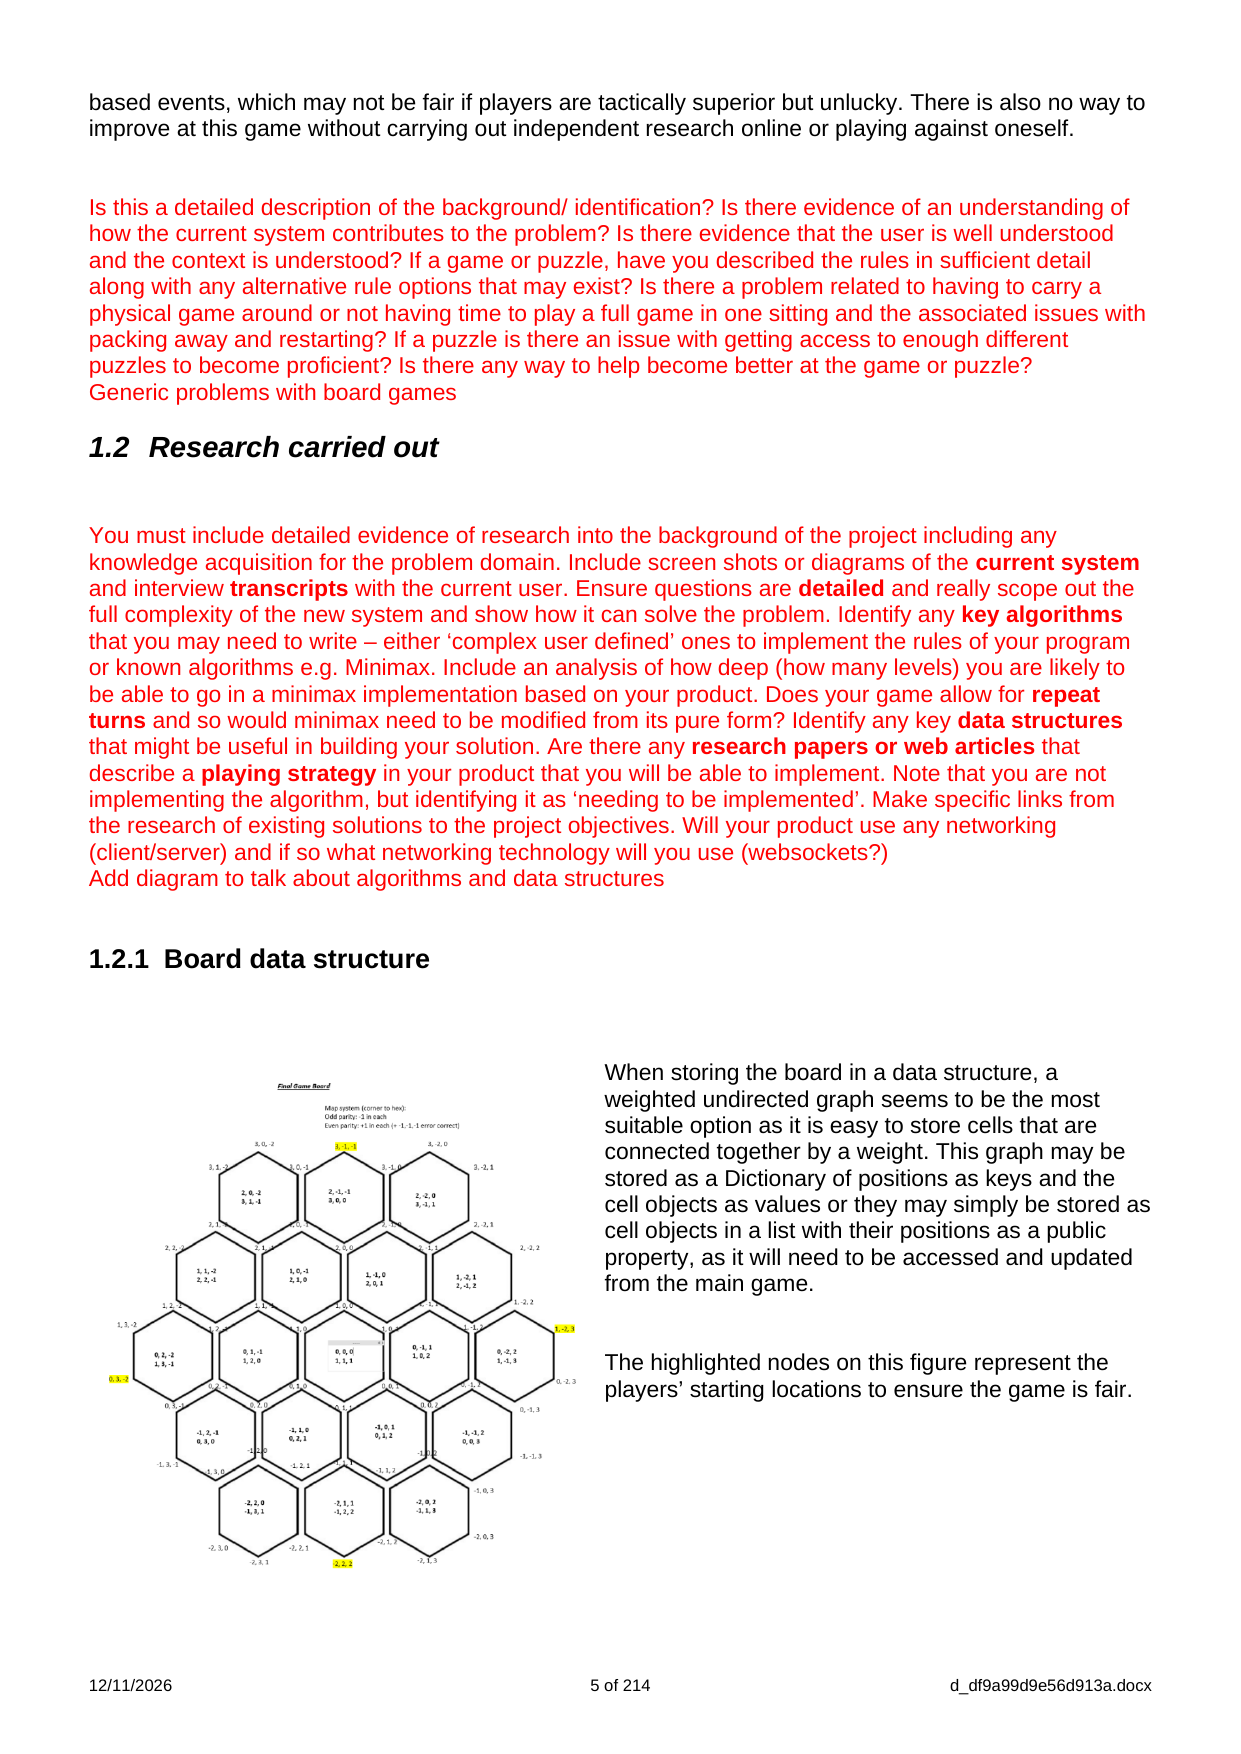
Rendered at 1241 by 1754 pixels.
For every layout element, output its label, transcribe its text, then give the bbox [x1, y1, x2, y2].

text Add diagram to talk about algorithms and data structures [89, 865, 1152, 891]
picture [88, 1068, 586, 1578]
text When storing the board in a data structure, a weighted undirected graph seems to be the most suitable option as it is easy to store cells that are connected together by a weight. This graph may be stored as a Dictionary of positions as keys and the cell objects as values or they may simply be stored as cell objects in a list with their positions as a public property, as it will need to be accessed and updated from the main game. [89, 1059, 1152, 1296]
subtitle Research carried out [89, 430, 1152, 463]
subtitle Board data structure [89, 943, 1152, 974]
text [89, 89, 1152, 141]
text You must include detailed evidence of research into the background of the project including any knowledge acquisition for the problem domain. Include screen shots or diagrams of the current system and interview transcripts with the current user. Ensure questions are detailed and really scope out the full complexity of the new system and show how it can solve the problem. Identify any key algorithms that you may need to write – either ‘complex user defined’ ones to implement the rules of your program or known algorithms e.g. Minimax. Include an analysis of how deep (how many levels) you are likely to be able to go in a minimax implementation based on your product. Does your game allow for repeat turns and so would minimax need to be modified from its pure form? Identify any key data structures that might be useful in building your solution. Are there any research papers or web articles that describe a playing strategy in your product that you will be able to implement. Note that you are not implementing the algorithm, but identifying it as ‘needing to be implemented’. Make specific links from the research of existing solutions to the project objectives. Will your product use any networking (client/server) and if so what networking technology will you use (websockets?) [89, 522, 1152, 865]
text Generic problems with board games [89, 378, 1152, 405]
text Is this a detailed description of the background/ identification? Is there evidence of an understanding of how the current system contributes to the problem? Is there evidence that the user is well understood and the context is understood? If a game or puzzle, have you described the rules in sufficient detail along with any alternative rule options that may exist? Is there a problem related to having to carry a physical game around or not having time to play a full game in one sitting and the associated issues with packing away and restarting? If a puzzle is there an issue with getting access to enough different puzzles to become proficient? Is there any way to help become better at the game or puzzle? [89, 194, 1152, 378]
text The highlighted nodes on this figure represent the players’ starting locations to ensure the game is fair. [586, 1349, 1152, 1402]
